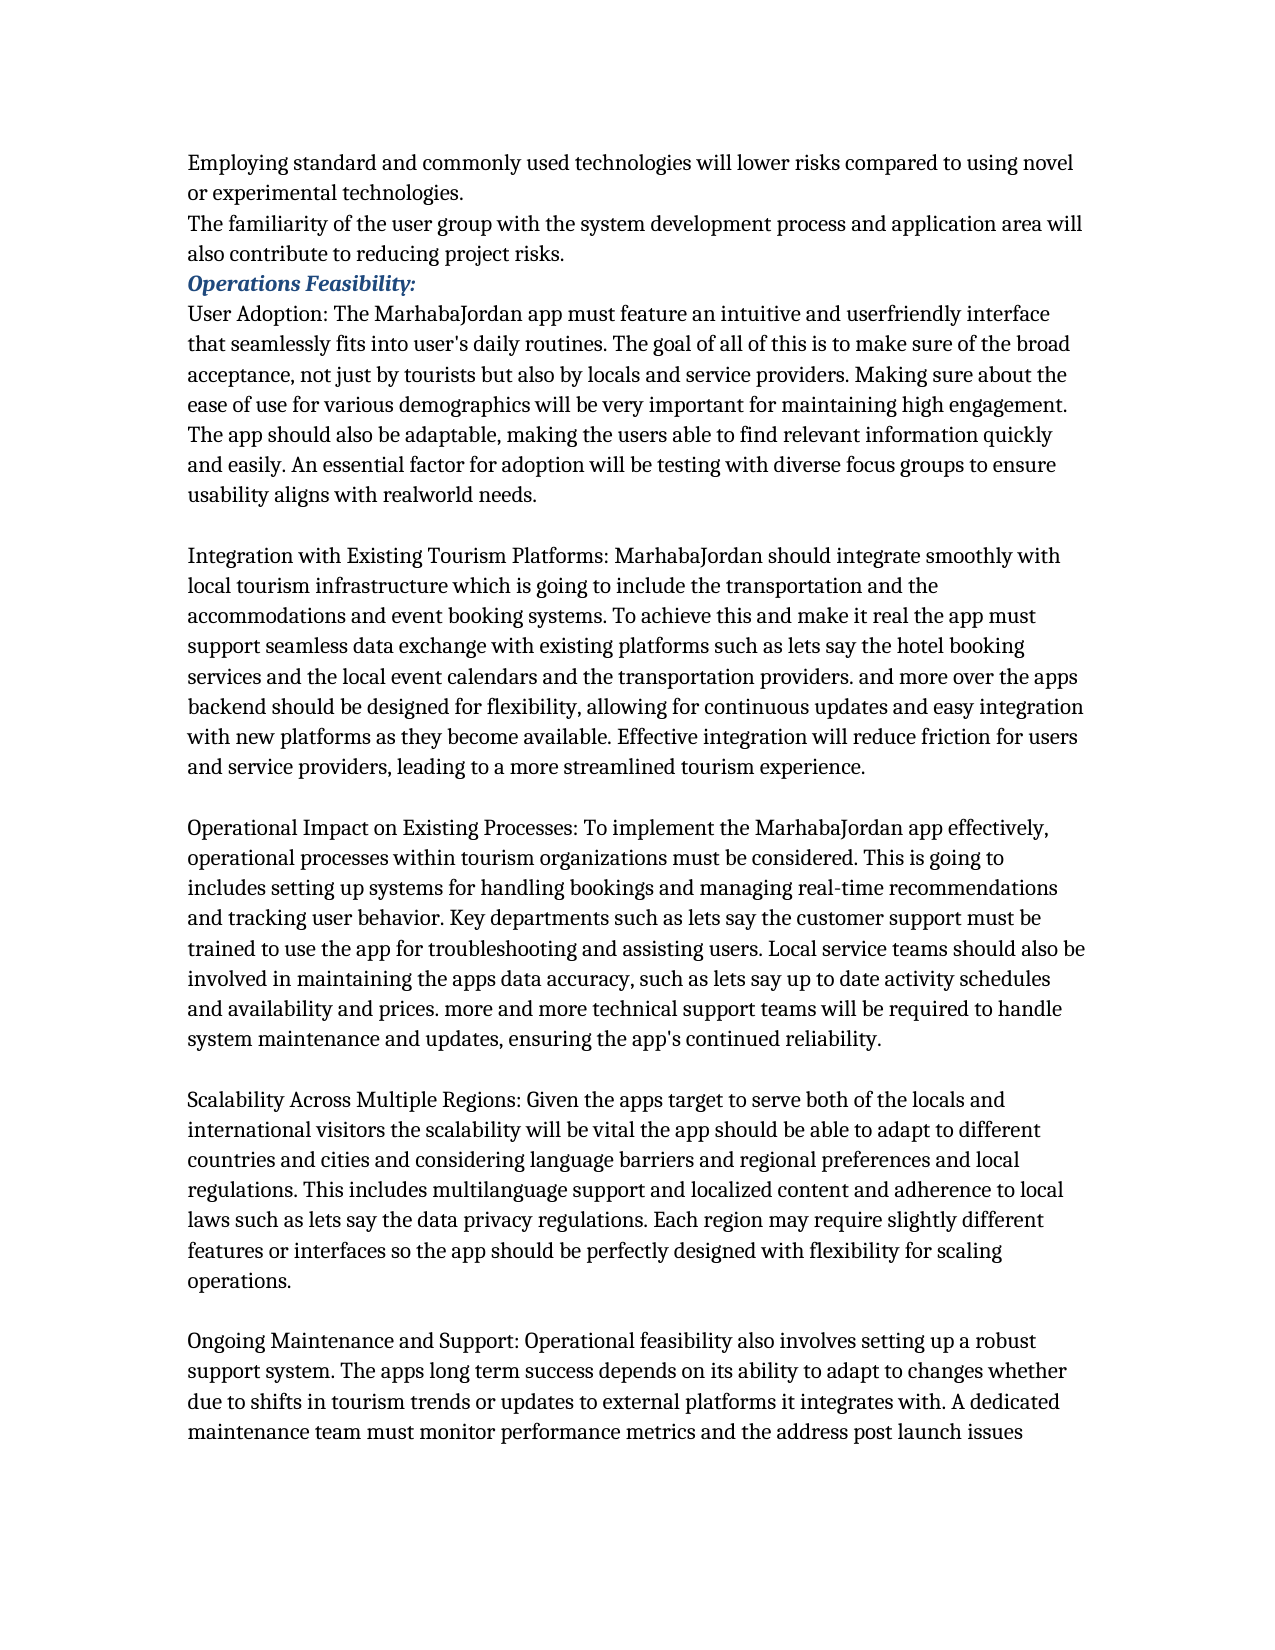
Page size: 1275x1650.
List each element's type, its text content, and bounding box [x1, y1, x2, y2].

list The familiarity of the user group with the system development process and application area will also contribute to reducing project risks. [187, 210, 1087, 267]
list Employing standard and commonly used technologies will lower risks compared to using novel or experimental technologies. [187, 150, 1087, 207]
list Operations Feasibility: [187, 271, 1087, 297]
list Operational Impact on Existing Processes: To implement the MarhabaJordan app effectively, operational processes within tourism organizations must be considered. This is going to includes setting up systems for handling bookings and managing real-time recommendations and tracking user behavior. Key departments such as lets say the customer support must be trained to use the app for troubleshooting and assisting users. Local service teams should also be involved in maintaining the apps data accuracy, such as lets say up to date activity schedules and availability and prices. more and more technical support teams will be required to handle system maintenance and updates, ensuring the app's continued reliability. [187, 814, 1087, 1052]
list User Adoption: The MarhabaJordan app must feature an intuitive and userfriendly interface that seamlessly fits into user's daily routines. The goal of all of this is to make sure of the broad acceptance, not just by tourists but also by locals and service providers. Making sure about the ease of use for various demographics will be very important for maintaining high engagement. The app should also be adaptable, making the users able to find relevant information quickly and easily. An essential factor for adoption will be testing with diverse focus groups to ensure usability aligns with realworld needs. [187, 301, 1087, 509]
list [187, 1328, 1087, 1445]
list Integration with Existing Tourism Platforms: MarhabaJordan should integrate smoothly with local tourism infrastructure which is going to include the transportation and the accommodations and event booking systems. To achieve this and make it real the app must support seamless data exchange with existing platforms such as lets say the hotel booking services and the local event calendars and the transportation providers. and more over the apps backend should be designed for flexibility, allowing for continuous updates and easy integration with new platforms as they become available. Effective integration will reduce friction for users and service providers, leading to a more streamlined tourism experience. [187, 543, 1087, 781]
list Scalability Across Multiple Regions: Given the apps target to serve both of the locals and international visitors the scalability will be vital the app should be able to adapt to different countries and cities and considering language barriers and regional preferences and local regulations. This includes multilanguage support and localized content and adherence to local laws such as lets say the data privacy regulations. Each region may require slightly different features or interfaces so the app should be perfectly designed with flexibility for scaling operations. [187, 1086, 1087, 1294]
